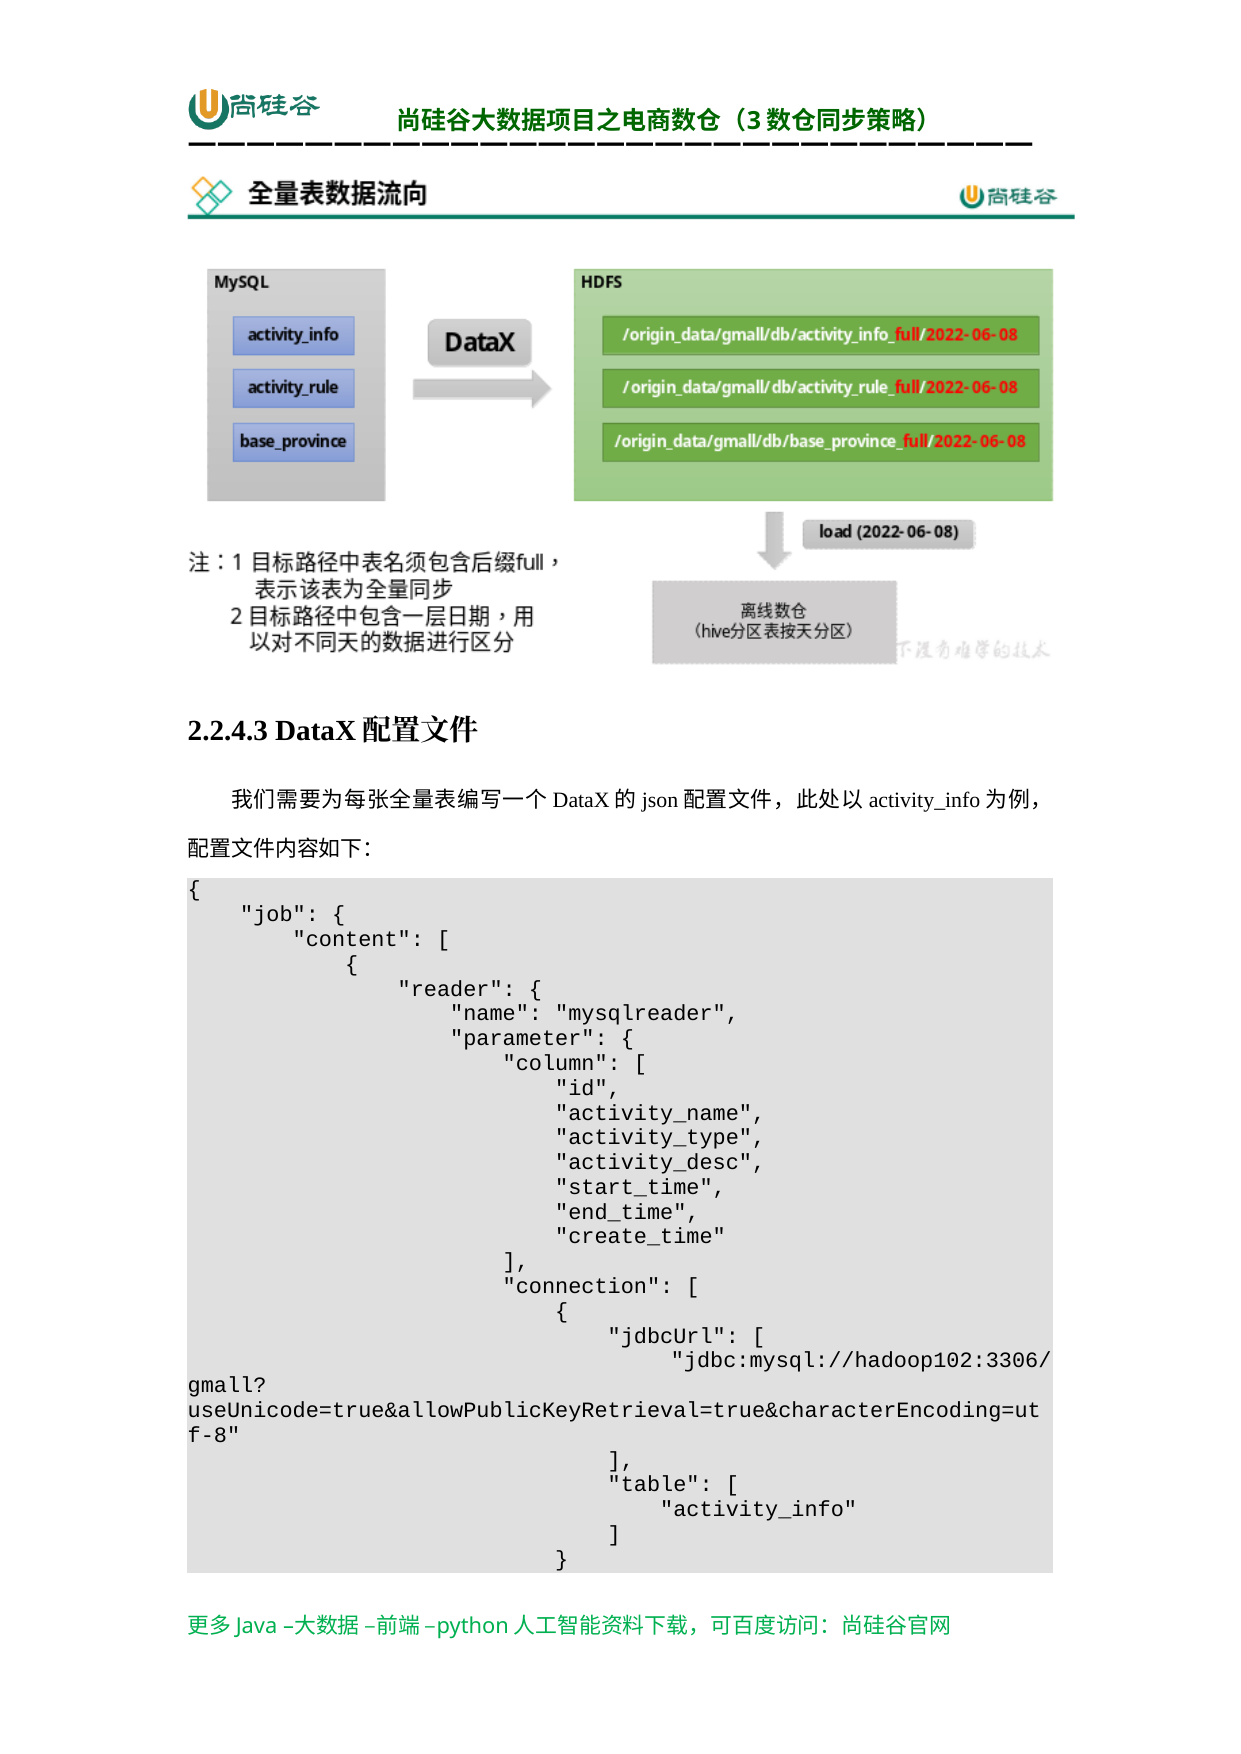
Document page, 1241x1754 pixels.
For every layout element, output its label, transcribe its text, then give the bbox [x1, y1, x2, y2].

text ], [187, 1449, 1053, 1473]
text "end_time", [187, 1201, 1053, 1226]
text "content": [ [187, 928, 1053, 953]
text ] [187, 1523, 1053, 1548]
text { [187, 878, 1053, 903]
text "activity_name", [187, 1102, 1053, 1126]
text "jdbc:mysql://hadoop102:3306/gmall?useUnicode=true&allowPublicKeyRetrieval=true&characterEncoding=utf-8" [187, 1349, 1053, 1449]
text 2.2.4.3 DataX配置文件 [187, 697, 1053, 762]
text "connection": [ [187, 1275, 1053, 1300]
text 我们需要为每张全量表编写一个DataX的json配置文件，此处以activity_info为例，配置文件内容如下： [187, 781, 1053, 863]
text "activity_info" [187, 1498, 1053, 1523]
text { [187, 1300, 1053, 1325]
text "activity_desc", [187, 1151, 1053, 1176]
text "reader": { [187, 978, 1053, 1002]
picture [187, 88, 320, 130]
text } [187, 1548, 1053, 1573]
text "table": [ [187, 1473, 1053, 1498]
text "id", [187, 1077, 1053, 1102]
text "name": "mysqlreader", [187, 1002, 1053, 1027]
text "parameter": { [187, 1027, 1053, 1052]
text "column": [ [187, 1052, 1053, 1077]
text "activity_type", [187, 1126, 1053, 1151]
text "job": { [187, 903, 1053, 928]
text ], [187, 1250, 1053, 1275]
text "create_time" [187, 1226, 1053, 1250]
text "start_time", [187, 1176, 1053, 1201]
text { [187, 953, 1053, 978]
text "jdbcUrl": [ [187, 1325, 1053, 1349]
